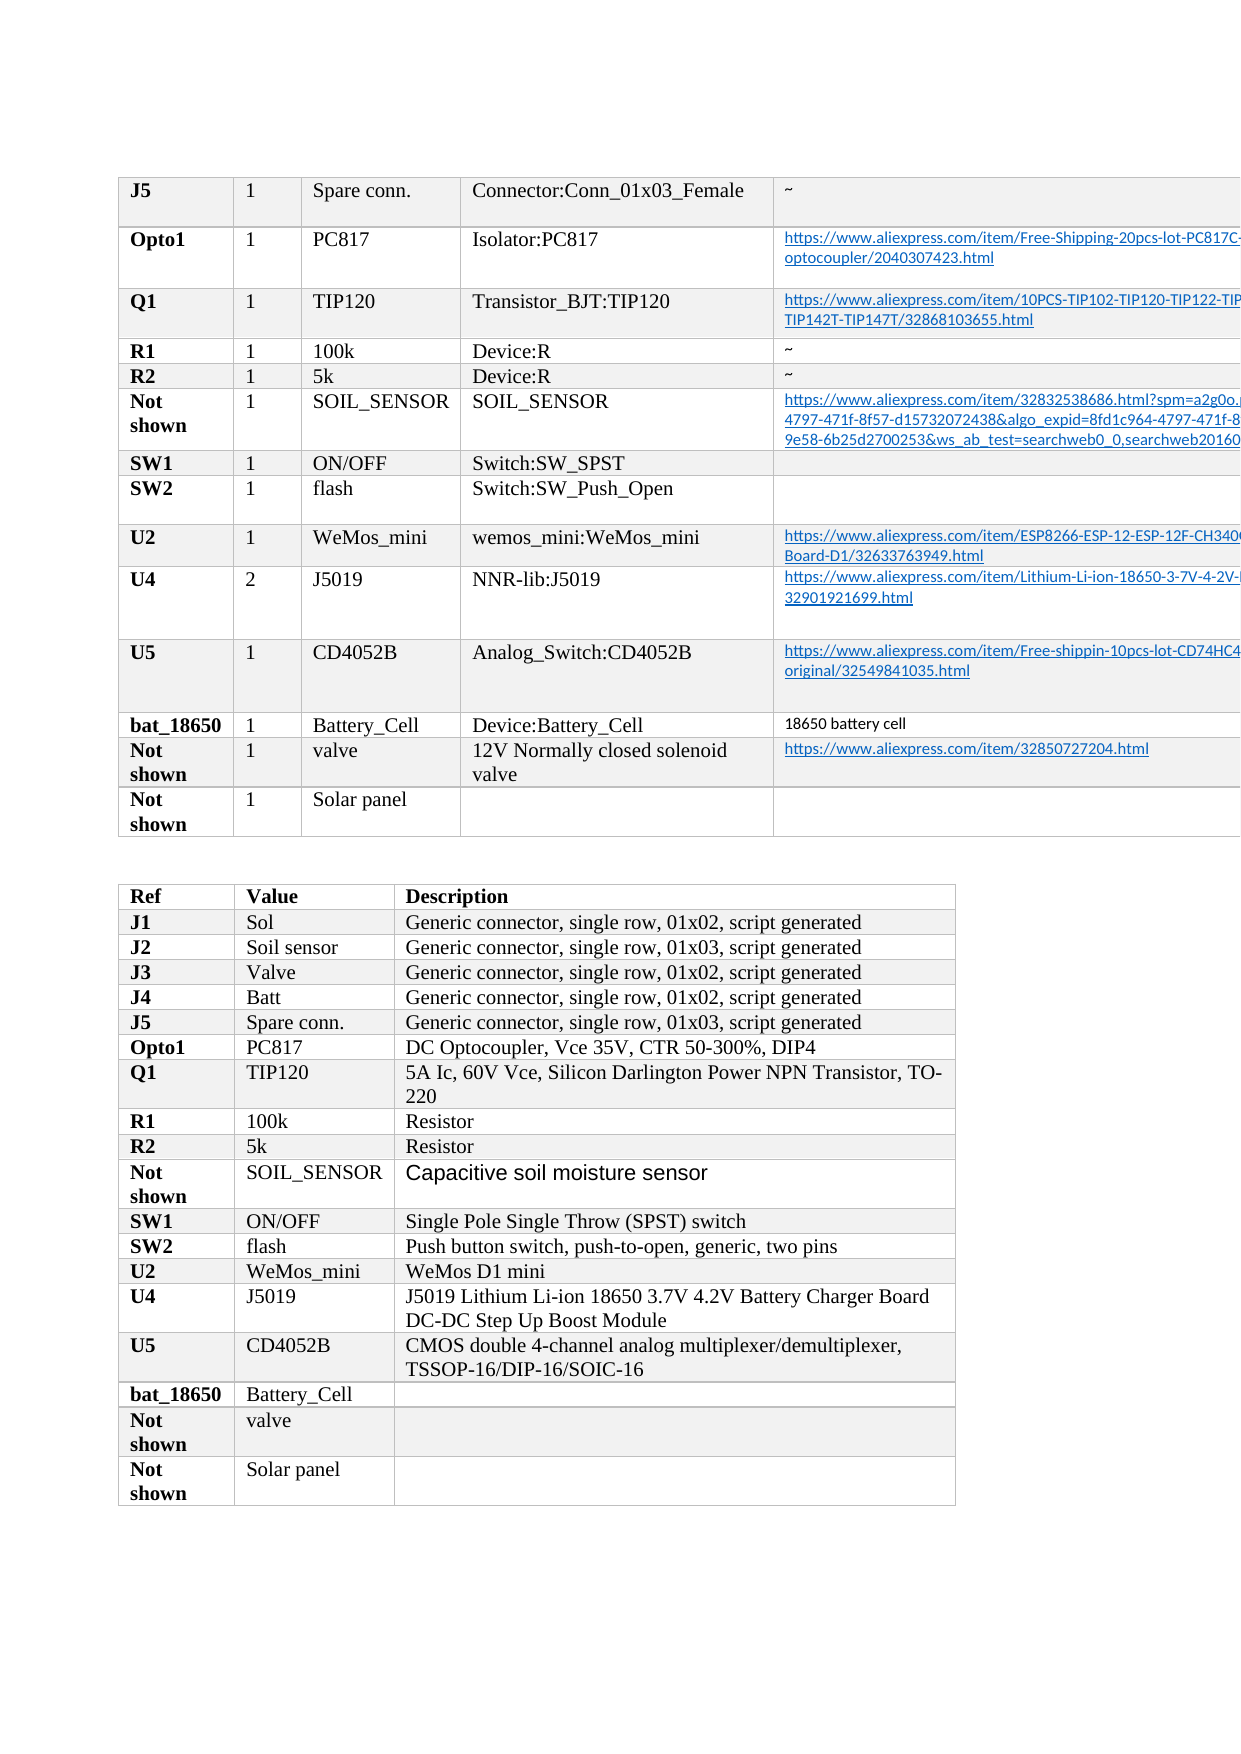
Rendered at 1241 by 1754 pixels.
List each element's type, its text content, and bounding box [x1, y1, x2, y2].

table_cell 1 [234, 476, 301, 524]
table_cell Not shown [119, 1160, 234, 1208]
table_cell [774, 788, 1240, 836]
table_cell 1 [234, 339, 301, 363]
table_cell Isolator:PC817 [461, 228, 773, 288]
table_cell ~ [774, 178, 1240, 226]
table_cell Opto1 [119, 1035, 234, 1059]
table_cell J5 [119, 178, 233, 226]
table_cell Q1 [119, 289, 233, 337]
table_cell 1 [234, 451, 301, 475]
table_cell Device:R [461, 364, 773, 388]
table_cell https://www.aliexpress.com/item/32832538686.html?spm=a2g0o.productlist.0.0.2a5e131byRhwW0&algo_pvid=8fd1c964-4797-471f-8f57-d15732072438&algo_expid=8fd1c964-4797-471f-8f57-d15732072438-1&btsid=a322b86a-1375-41a4-9e58-6b25d2700253&ws_ab_test=searchweb0_0,searchweb201602_3,searchweb201603_53 [774, 389, 1240, 450]
table_cell https://www.aliexpress.com/item/10PCS-TIP102-TIP120-TIP122-TIP127-TIP142-TIP147-LM317T-IRF3205-Transistor-TIP142T-TIP147T/32868103655.html [774, 289, 1240, 337]
table_cell 1 [234, 364, 301, 388]
table_cell U5 [119, 1333, 234, 1381]
table_cell J4 [119, 985, 234, 1009]
table_cell flash [235, 1234, 394, 1258]
table_cell 1 [234, 525, 301, 566]
table_cell 5A Ic, 60V Vce, Silicon Darlington Power NPN Transistor, TO-220 [395, 1060, 955, 1108]
table_cell wemos_mini:WeMos_mini [461, 525, 773, 566]
table_cell https://www.aliexpress.com/item/Free-Shipping-20pcs-lot-PC817C-PC817-EL817-EL817C-DIP-4-817-transistor-output-optocoupler/2040307423.html [774, 228, 1240, 288]
table_cell Capacitive soil moisture sensor [395, 1160, 955, 1208]
table_cell J5019 [235, 1284, 394, 1332]
table_cell R1 [119, 1109, 234, 1133]
table_cell 1 [234, 389, 301, 450]
table_cell Resistor [395, 1109, 955, 1133]
table_cell Generic connector, single row, 01x02, script generated [395, 910, 955, 934]
table_cell Spare conn. [235, 1010, 394, 1034]
table_cell WeMos_mini [235, 1259, 394, 1283]
table_cell [461, 788, 773, 836]
table_cell 12V Normally closed solenoid valve [461, 738, 773, 786]
table_cell J5019 Lithium Li-ion 18650 3.7V 4.2V Battery Charger Board DC-DC Step Up Boost Module [395, 1284, 955, 1332]
table_cell 1 [234, 178, 301, 226]
table_cell 1 [234, 640, 301, 712]
table_cell Not shown [119, 788, 233, 836]
table_cell J5 [119, 1010, 234, 1034]
table_cell Single Pole Single Throw (SPST) switch [395, 1209, 955, 1233]
table_cell U4 [119, 567, 233, 639]
table_cell bat_18650 [119, 1383, 234, 1406]
table_cell J3 [119, 960, 234, 984]
table_cell PC817 [235, 1035, 394, 1059]
table_cell SW2 [119, 1234, 234, 1258]
table_cell J5019 [302, 567, 460, 639]
table_header Ref [119, 885, 234, 908]
table_cell 1 [234, 713, 301, 737]
table_cell [774, 476, 1240, 524]
table_cell Connector:Conn_01x03_Female [461, 178, 773, 226]
table_cell Battery_Cell [235, 1383, 394, 1406]
table_cell CD4052B [302, 640, 460, 712]
table_cell 1 [234, 788, 301, 836]
table_cell Not shown [119, 738, 233, 786]
table_cell Solar panel [235, 1457, 394, 1505]
table_cell SOIL_SENSOR [302, 389, 460, 450]
table_cell Generic connector, single row, 01x03, script generated [395, 935, 955, 959]
table_cell Device:Battery_Cell [461, 713, 773, 737]
table_cell https://www.aliexpress.com/item/Lithium-Li-ion-18650-3-7V-4-2V-Battery-Charger-Board-DC-DC-Step-Up-Boost/32901921699.html [774, 567, 1240, 639]
table_cell R2 [119, 1135, 234, 1158]
table_cell https://www.aliexpress.com/item/Free-shippin-10pcs-lot-CD74HC4052E-CD74HC4052-74HC4052-DIP16-Switches-new-original/32549841035.html [774, 640, 1240, 712]
table_cell 1 [234, 738, 301, 786]
table_cell 5k [302, 364, 460, 388]
table_cell [774, 451, 1240, 475]
table_cell 1 [234, 228, 301, 288]
table_cell WeMos_mini [302, 525, 460, 566]
table_cell 18650 battery cell [774, 713, 1240, 737]
table_cell Batt [235, 985, 394, 1009]
table_cell Generic connector, single row, 01x02, script generated [395, 985, 955, 1009]
table_cell R2 [119, 364, 233, 388]
table_cell flash [302, 476, 460, 524]
table_cell Spare conn. [302, 178, 460, 226]
table_cell ON/OFF [235, 1209, 394, 1233]
table_cell valve [235, 1408, 394, 1456]
table_cell Transistor_BJT:TIP120 [461, 289, 773, 337]
table_header Description [395, 885, 955, 908]
table_cell Soil sensor [235, 935, 394, 959]
table_cell valve [302, 738, 460, 786]
table_cell U2 [119, 1259, 234, 1283]
table_cell Not shown [119, 389, 233, 450]
table_cell Opto1 [119, 228, 233, 288]
table_cell Not shown [119, 1408, 234, 1456]
table_cell SW2 [119, 476, 233, 524]
table_cell bat_18650 [119, 713, 233, 737]
table_cell SW1 [119, 451, 233, 475]
table_cell WeMos D1 mini [395, 1259, 955, 1283]
table_cell U5 [119, 640, 233, 712]
table_cell Valve [235, 960, 394, 984]
table_cell https://www.aliexpress.com/item/ESP8266-ESP-12-ESP-12F-CH340G-CH340-V2-USB-WeMos-D1-Mini-WIFI-Development-Board-D1/32633763949.html [774, 525, 1240, 566]
table_cell [395, 1408, 955, 1456]
table_cell Push button switch, push-to-open, generic, two pins [395, 1234, 955, 1258]
table_cell 100k [302, 339, 460, 363]
table_cell Generic connector, single row, 01x03, script generated [395, 1010, 955, 1034]
table_cell Resistor [395, 1135, 955, 1158]
table_cell ~ [774, 339, 1240, 363]
table_cell ON/OFF [302, 451, 460, 475]
table_cell 100k [235, 1109, 394, 1133]
table_cell [395, 1457, 955, 1505]
table_cell DC Optocoupler, Vce 35V, CTR 50-300%, DIP4 [395, 1035, 955, 1059]
table_cell TIP120 [302, 289, 460, 337]
table_cell Analog_Switch:CD4052B [461, 640, 773, 712]
table_cell PC817 [302, 228, 460, 288]
table_cell Not shown [119, 1457, 234, 1505]
table_cell TIP120 [235, 1060, 394, 1108]
table_cell CMOS double 4-channel analog multiplexer/demultiplexer, TSSOP-16/DIP-16/SOIC-16 [395, 1333, 955, 1381]
table_cell 2 [234, 567, 301, 639]
table_cell U2 [119, 525, 233, 566]
table_cell J2 [119, 935, 234, 959]
table_cell https://www.aliexpress.com/item/32850727204.html [774, 738, 1240, 786]
table_cell ~ [774, 364, 1240, 388]
table_cell [395, 1383, 955, 1406]
table_cell SW1 [119, 1209, 234, 1233]
table_cell Solar panel [302, 788, 460, 836]
table_cell 5k [235, 1135, 394, 1158]
table_cell U4 [119, 1284, 234, 1332]
table_cell SOIL_SENSOR [235, 1160, 394, 1208]
table_cell CD4052B [235, 1333, 394, 1381]
table_cell Switch:SW_SPST [461, 451, 773, 475]
table_cell Battery_Cell [302, 713, 460, 737]
table_cell R1 [119, 339, 233, 363]
table_cell Device:R [461, 339, 773, 363]
table_cell Sol [235, 910, 394, 934]
table_cell Q1 [119, 1060, 234, 1108]
table_cell 1 [234, 289, 301, 337]
table_cell NNR-lib:J5019 [461, 567, 773, 639]
table_cell J1 [119, 910, 234, 934]
table_cell Switch:SW_Push_Open [461, 476, 773, 524]
table_cell SOIL_SENSOR [461, 389, 773, 450]
table_cell Generic connector, single row, 01x02, script generated [395, 960, 955, 984]
table_header Value [235, 885, 394, 908]
